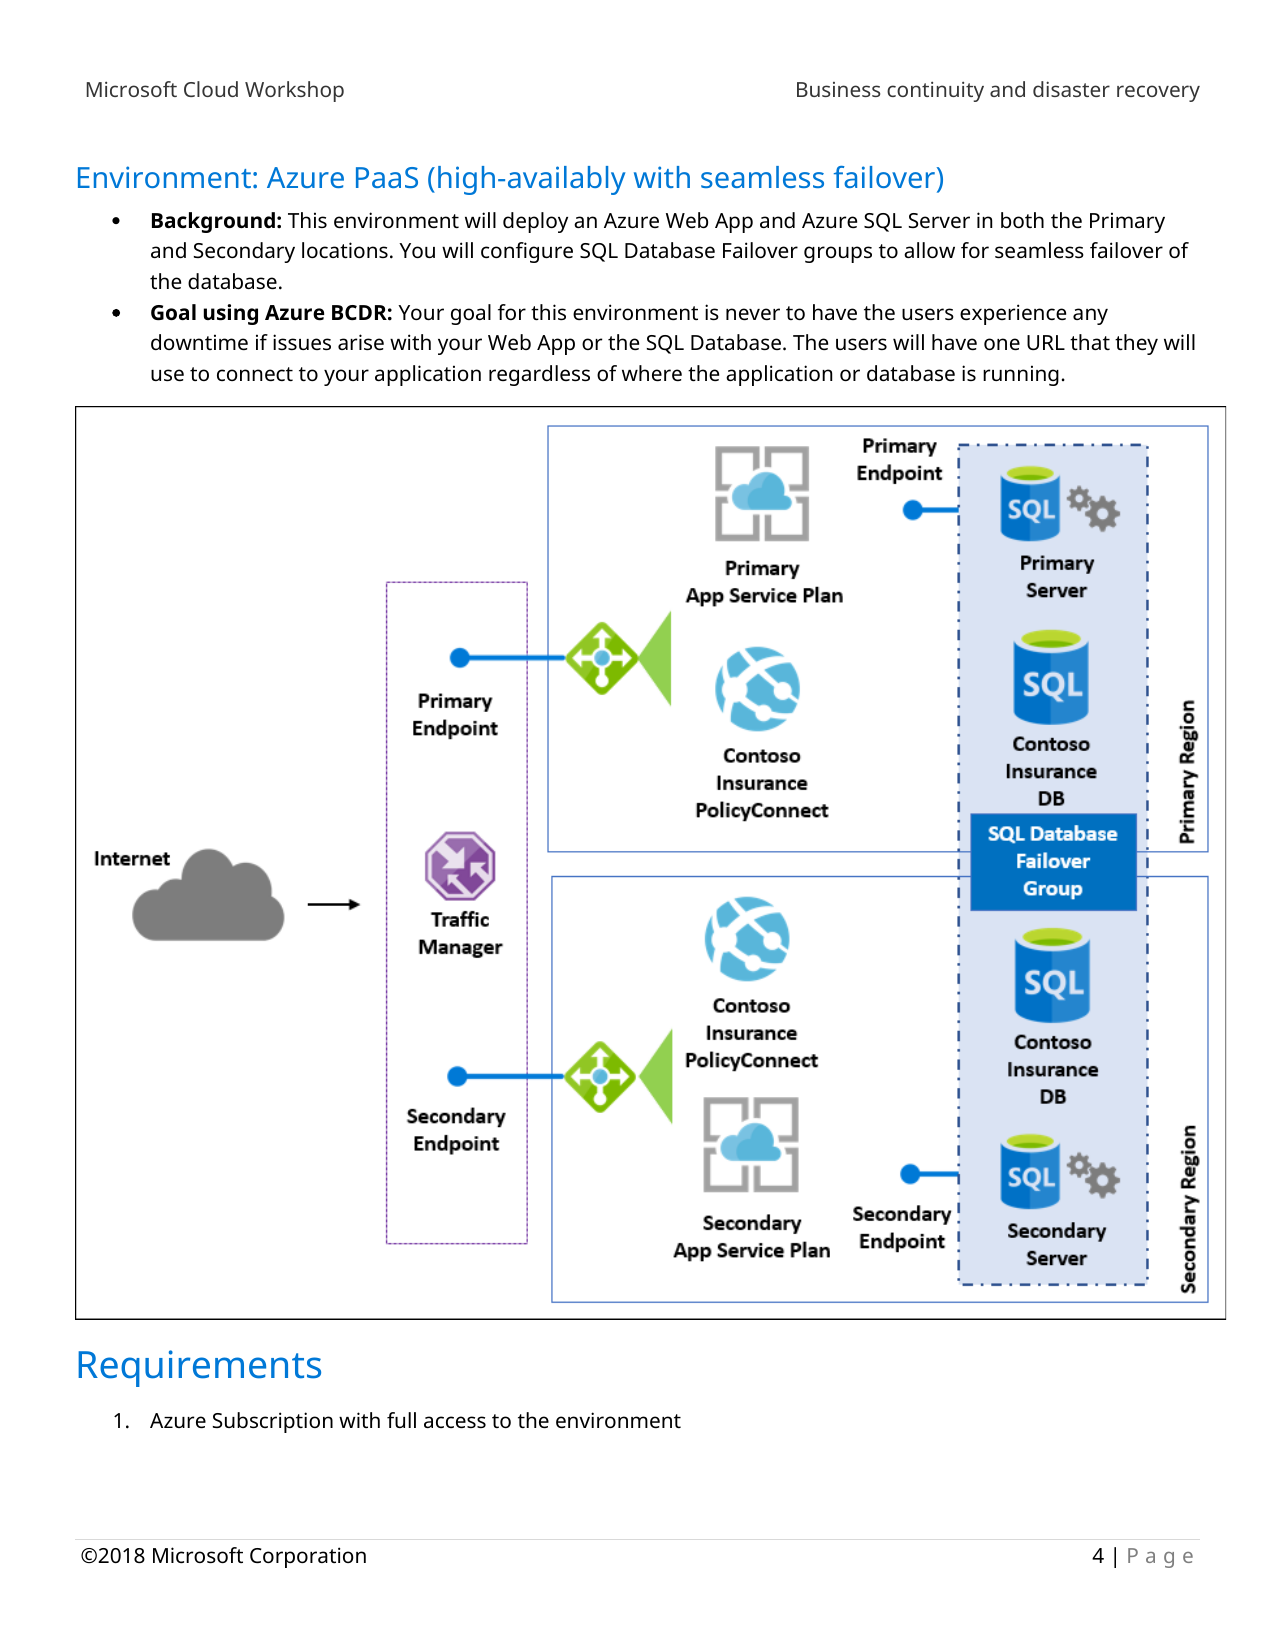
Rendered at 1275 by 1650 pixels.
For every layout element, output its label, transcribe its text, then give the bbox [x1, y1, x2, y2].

subtitle Environment: Azure PaaS (high-availably with seamless failover) [75, 157, 1200, 197]
list Goal using Azure BCDR: Your goal for this environment is never to have the users experience any downtime if issues arise with your Web App or the SQL Database. The users will have one URL that they will use to connect to your application regardless of where the application or database is running. [112, 298, 1200, 387]
subtitle Requirements [75, 1338, 1200, 1389]
list Azure Subscription with full access to the environment [112, 1406, 1200, 1434]
list Background: This environment will deploy an Azure Web App and Azure SQL Server in both the Primary and Secondary locations. You will configure SQL Database Failover groups to allow for seamless failover of the database. [112, 206, 1200, 296]
picture [75, 406, 1227, 1320]
